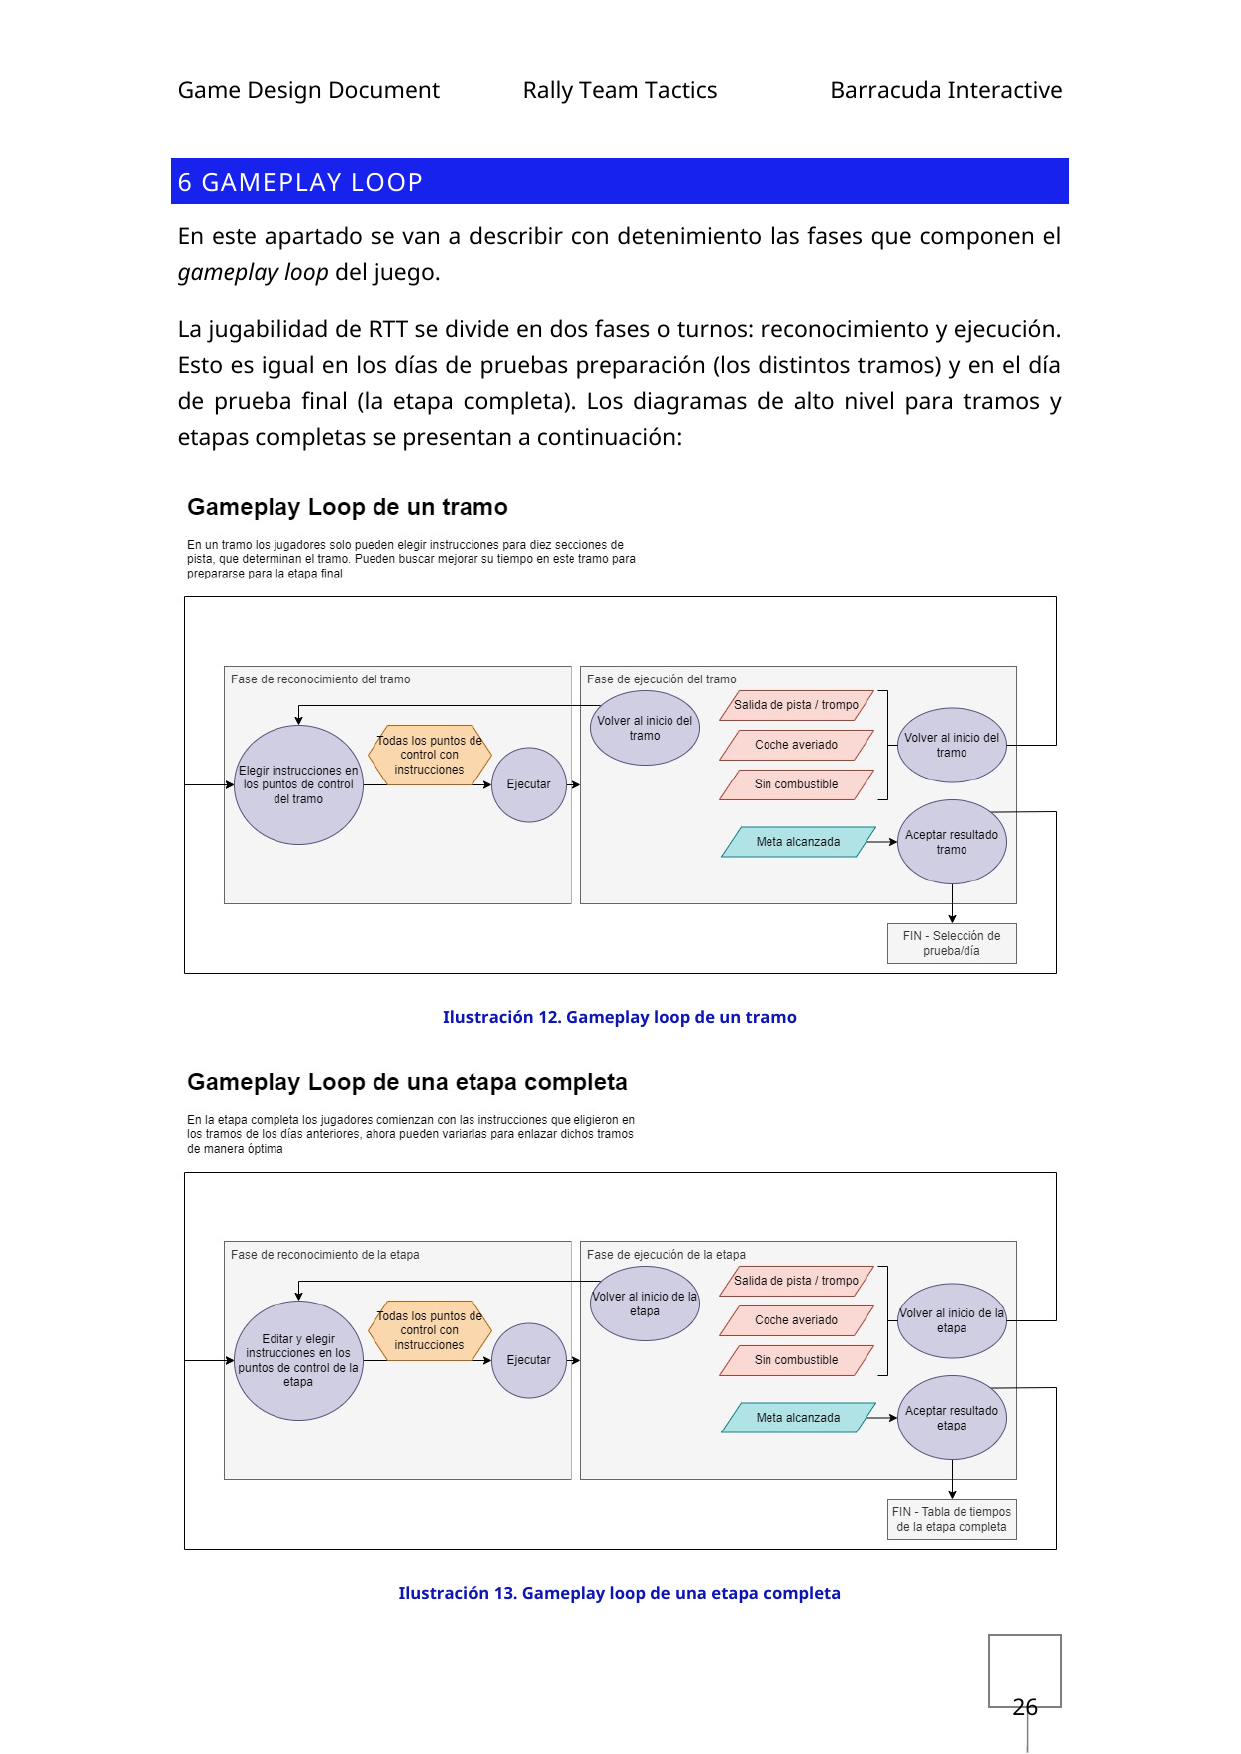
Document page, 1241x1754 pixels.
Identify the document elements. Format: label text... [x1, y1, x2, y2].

subtitle 6 Gameplay loop [177, 164, 1063, 198]
text La jugabilidad de RTT se divide en dos fases o turnos: reconocimiento y ejecución. Esto es igual en los días de pruebas preparación (los distintos tramos) y en el día de prueba final (la etapa completa). Los diagramas de alto nivel para tramos y etapas completas se presentan a continuación: [177, 313, 1063, 452]
picture [177, 477, 1063, 981]
text En este apartado se van a describir con detenimiento las fases que componen el gameplay loop del juego. [177, 220, 1063, 287]
picture [177, 1053, 1063, 1557]
